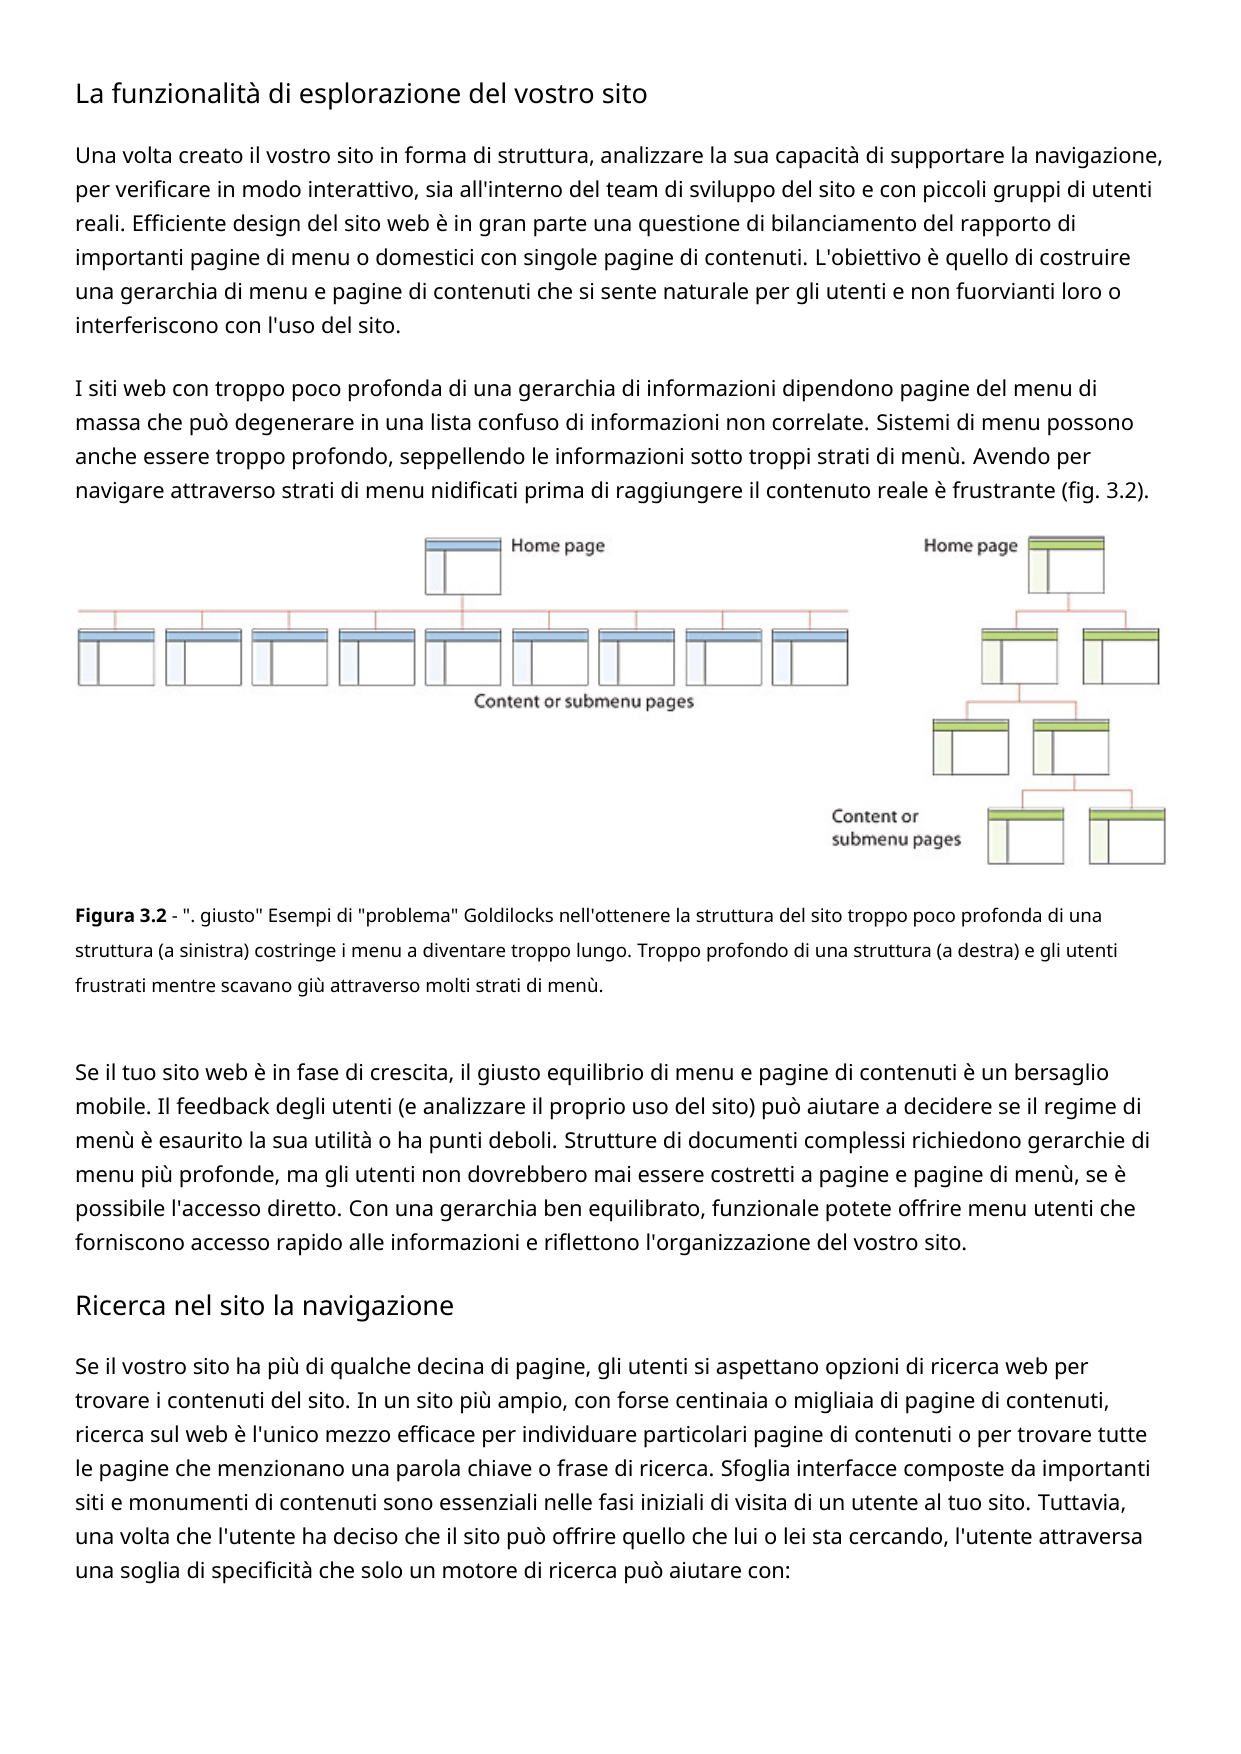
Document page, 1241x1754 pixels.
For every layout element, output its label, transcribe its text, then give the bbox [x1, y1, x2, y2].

picture [75, 534, 1169, 868]
text I siti web con troppo poco profonda di una gerarchia di informazioni dipendono pagine del menu di massa che può degenerare in una lista confuso di informazioni non correlate. Sistemi di menu possono anche essere troppo profondo, seppellendo le informazioni sotto troppi strati di menù. Avendo per navigare attraverso strati di menu nidificati prima di raggiungere il contenuto reale è frustrante (fig. 3.2). [75, 369, 1165, 505]
text Una volta creato il vostro sito in forma di struttura, analizzare la sua capacità di supportare la navigazione, per verificare in modo interattivo, sia all'interno del team di sviluppo del sito e con piccoli gruppi di utenti reali. Efficiente design del sito web è in gran parte una questione di bilanciamento del rapporto di importanti pagine di menu o domestici con singole pagine di contenuti. L'obiettivo è quello di costruire una gerarchia di menu e pagine di contenuti che si sente naturale per gli utenti e non fuorvianti loro o interferiscono con l'uso del sito. [75, 136, 1165, 340]
text Se il tuo sito web è in fase di crescita, il giusto equilibrio di menu e pagine di contenuti è un bersaglio mobile. Il feedback degli utenti (e analizzare il proprio uso del sito) può aiutare a decidere se il regime di menù è esaurito la sua utilità o ha punti deboli. Strutture di documenti complessi richiedono gerarchie di menu più profonde, ma gli utenti non dovrebbero mai essere costretti a pagine e pagine di menù, se è possibile l'accesso diretto. Con una gerarchia ben equilibrato, funzionale potete offrire menu utenti che forniscono accesso rapido alle informazioni e riflettono l'organizzazione del vostro sito. [75, 1053, 1165, 1257]
subtitle Ricerca nel sito la navigazione [75, 1286, 1165, 1323]
text Se il vostro sito ha più di qualche decina di pagine, gli utenti si aspettano opzioni di ricerca web per trovare i contenuti del sito. In un sito più ampio, con forse centinaia o migliaia di pagine di contenuti, ricerca sul web è l'unico mezzo efficace per individuare particolari pagine di contenuti o per trovare tutte le pagine che menzionano una parola chiave o frase di ricerca. Sfoglia interfacce composte da importanti siti e monumenti di contenuti sono essenziali nelle fasi iniziali di visita di un utente al tuo sito. Tuttavia, una volta che l'utente ha deciso che il sito può offrire quello che lui o lei sta cercando, l'utente attraversa una soglia di specificità che solo un motore di ricerca può aiutare con: [75, 1347, 1165, 1585]
text Figura 3.2 - ". giusto" Esempi di "problema" Goldilocks nell'ottenere la struttura del sito troppo poco profonda di una struttura (a sinistra) costringe i menu a diventare troppo lungo. Troppo profondo di una struttura (a destra) e gli utenti frustrati mentre scavano giù attraverso molti strati di menù. [75, 893, 1165, 998]
subtitle La funzionalità di esplorazione del vostro sito [75, 75, 1165, 112]
